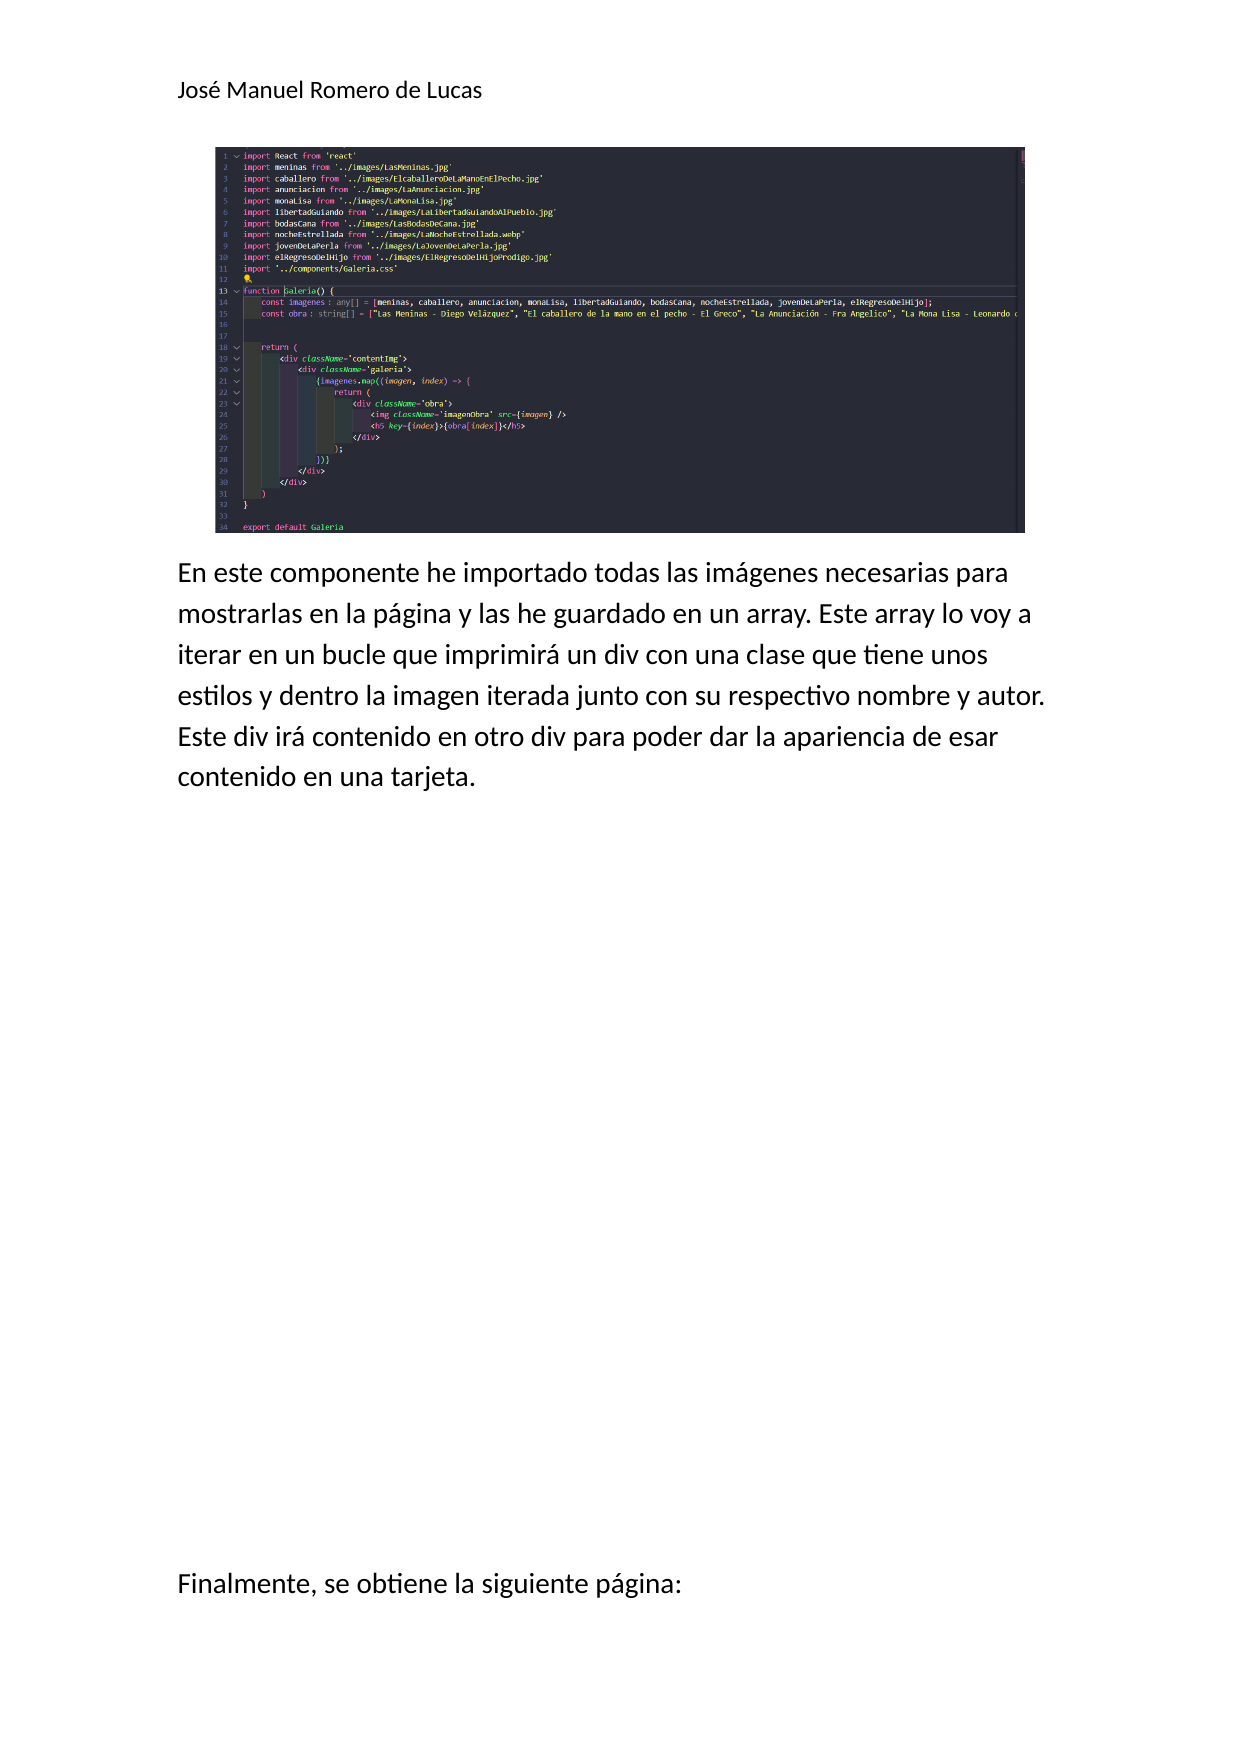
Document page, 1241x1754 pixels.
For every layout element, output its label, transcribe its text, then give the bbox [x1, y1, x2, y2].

text En este componente he importado todas las imágenes necesarias para mostrarlas en la página y las he guardado en un array. Este array lo voy a iterar en un bucle que imprimirá un div con una clase que tiene unos estilos y dentro la imagen iterada junto con su respectivo nombre y autor. Este div irá contenido en otro div para poder dar la apariencia de esar contenido en una tarjeta. [177, 554, 1063, 794]
text Finalmente, se obtiene la siguiente página: [177, 1565, 1063, 1601]
picture [215, 147, 1025, 533]
